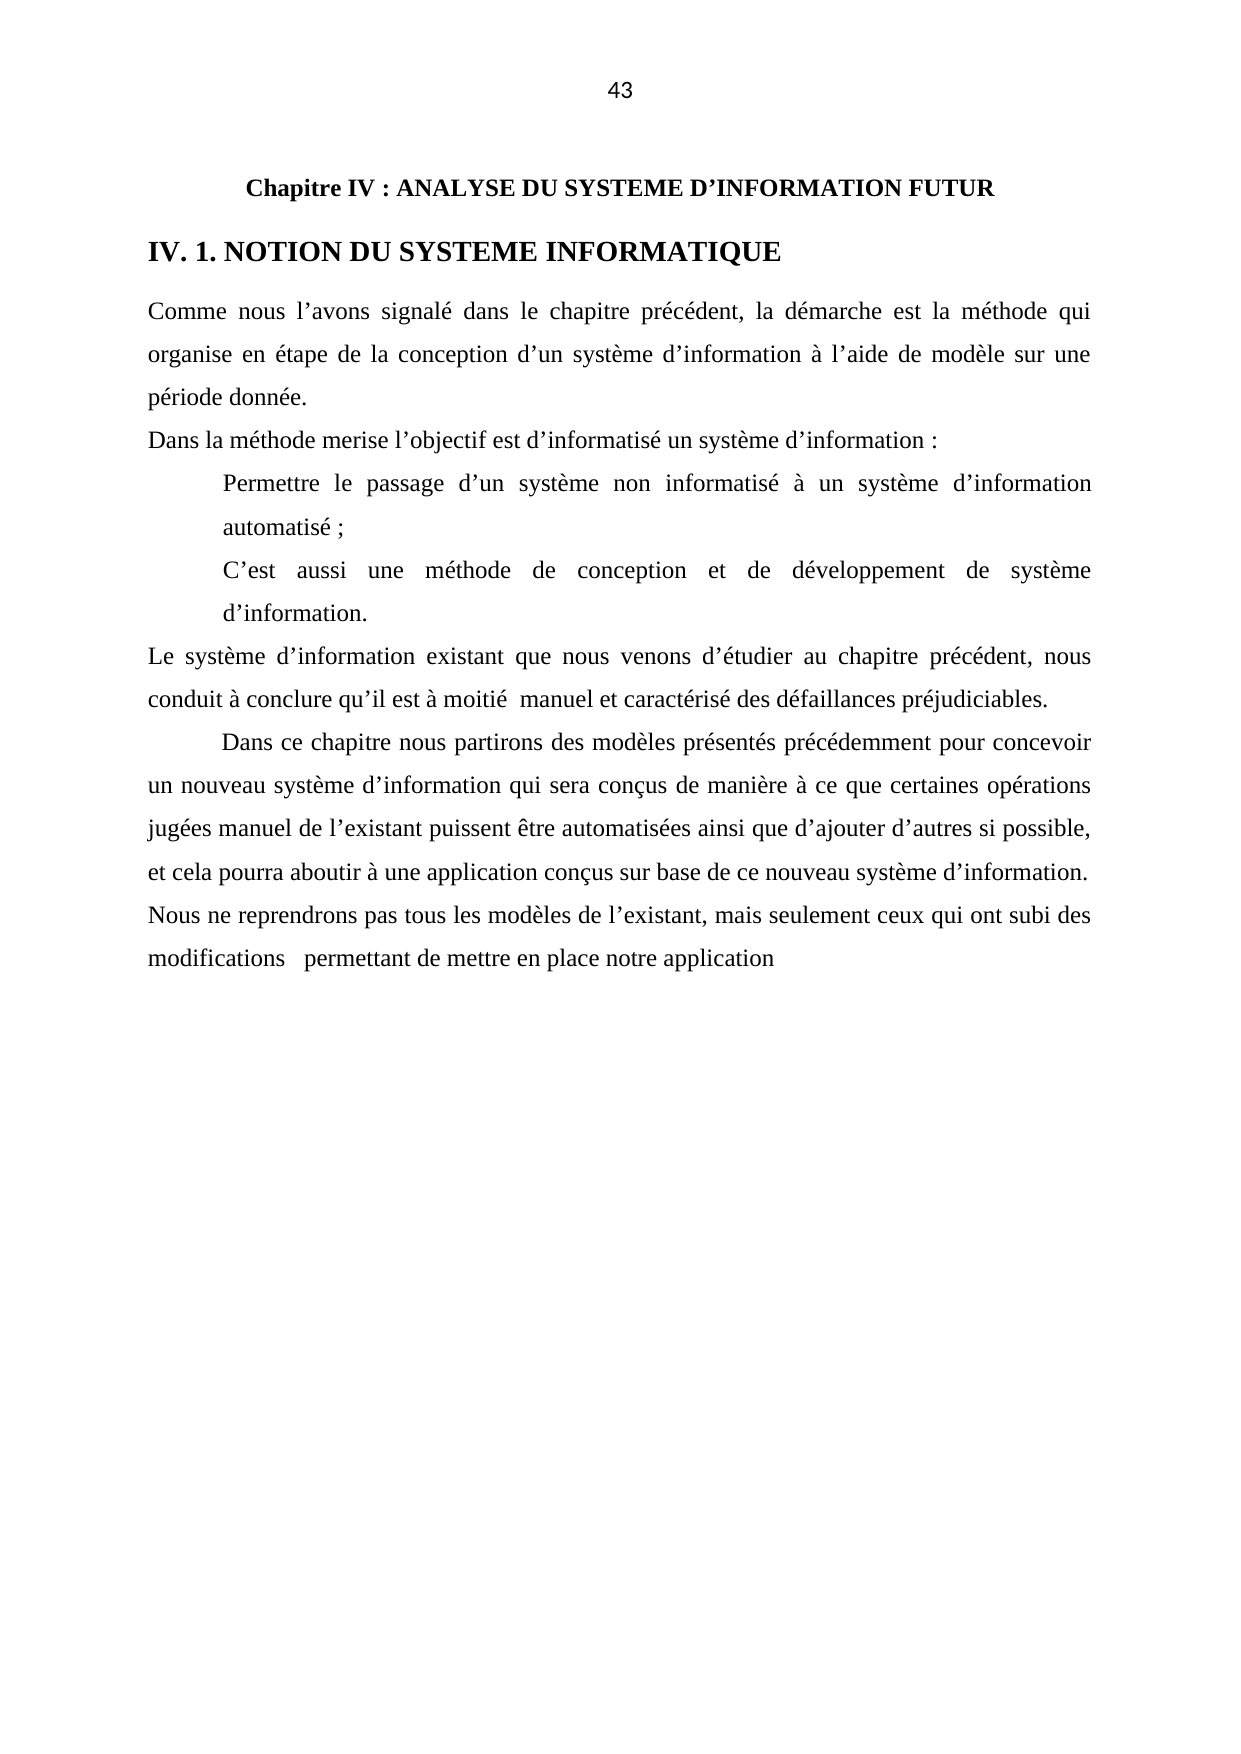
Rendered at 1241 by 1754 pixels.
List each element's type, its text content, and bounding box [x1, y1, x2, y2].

text Dans la méthode merise l’objectif est d’informatisé un système d’information : [148, 425, 1092, 454]
list Permettre le passage d’un système non informatisé à un système d’information automatisé ; [223, 468, 1092, 540]
text Nous ne reprendrons pas tous les modèles de l’existant, mais seulement ceux qui ont subi des modifications permettant de mettre en place notre application [148, 900, 1092, 972]
subtitle IV. 1. NOTION DU SYSTEME INFORMATIQUE [148, 234, 1092, 268]
text Le système d’information existant que nous venons d’étudier au chapitre précédent, nous conduit à conclure qu’il est à moitié manuel et caractérisé des défaillances préjudiciables. [148, 641, 1092, 713]
subtitle Chapitre IV : ANALYSE DU SYSTEME D’INFORMATION FUTUR [148, 173, 1092, 201]
list C’est aussi une méthode de conception et de développement de système d’information. [223, 555, 1092, 627]
text Dans ce chapitre nous partirons des modèles présentés précédemment pour concevoir un nouveau système d’information qui sera conçus de manière à ce que certaines opérations jugées manuel de l’existant puissent être automatisées ainsi que d’ajouter d’autres si possible, et cela pourra aboutir à une application conçus sur base de ce nouveau système d’information. [148, 727, 1092, 885]
text Comme nous l’avons signalé dans le chapitre précédent, la démarche est la méthode qui organise en étape de la conception d’un système d’information à l’aide de modèle sur une période donnée. [148, 296, 1092, 411]
